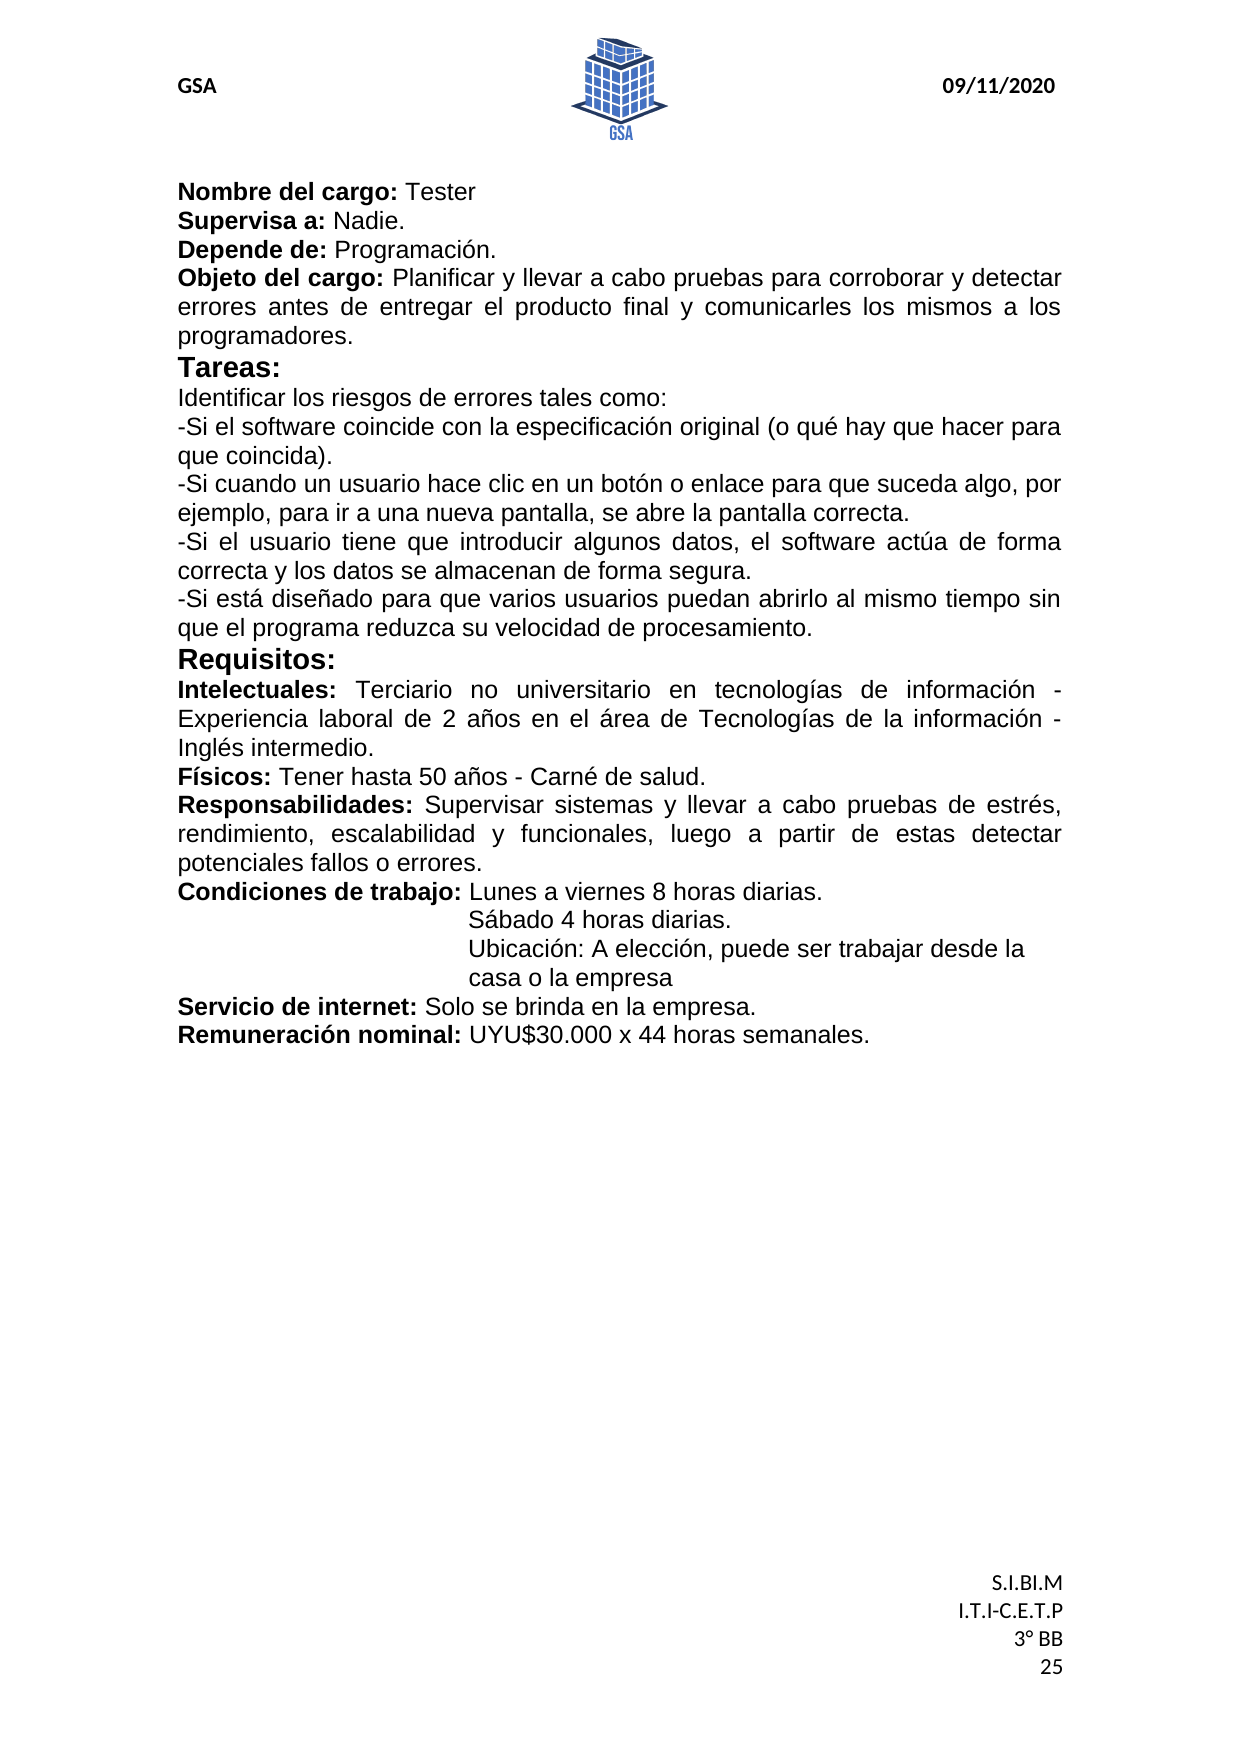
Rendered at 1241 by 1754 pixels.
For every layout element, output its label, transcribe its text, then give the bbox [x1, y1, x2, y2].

picture [568, 37, 672, 141]
text -Si está diseñado para que varios usuarios puedan abrirlo al mismo tiempo sin que el programa reduzca su velocidad de procesamiento. [177, 584, 1063, 642]
text Objeto del cargo: Planificar y llevar a cabo pruebas para corroborar y detectar errores antes de entregar el producto final y comunicarles los mismos a los programadores. [177, 263, 1063, 350]
text Requisitos: Intelectuales: Terciario no universitario en tecnologías de información - Experiencia laboral de 2 años en el área de Tecnologías de la información - Inglés intermedio. Físicos: Tener hasta 50 años - Carné de salud. Responsabilidades: Supervisar sistemas y llevar a cabo pruebas de estrés, rendimiento, escalabilidad y funcionales, luego a partir de estas detectar potenciales fallos o errores. [177, 642, 1063, 877]
text Tareas: [177, 350, 1063, 383]
text -Si el software coincide con la especificación original (o qué hay que hacer para que coincida). [177, 412, 1063, 469]
text Nombre del cargo: Tester [177, 177, 1063, 206]
text casa o la empresa [177, 963, 1063, 992]
text Identificar los riesgos de errores tales como: [177, 383, 1063, 412]
text -Si cuando un usuario hace clic en un botón o enlace para que suceda algo, por ejemplo, para ir a una nueva pantalla, se abre la pantalla correcta. [177, 469, 1063, 527]
text Remuneración nominal: UYU$30.000 x 44 horas semanales. [177, 1021, 1063, 1049]
text -Si el usuario tiene que introducir algunos datos, el software actúa de forma correcta y los datos se almacenan de forma segura. [177, 527, 1063, 584]
text Supervisa a: Nadie. [177, 206, 1063, 235]
text Servicio de internet: Solo se brinda en la empresa. [177, 992, 1063, 1021]
text Condiciones de trabajo: Lunes a viernes 8 horas diarias. Sábado 4 horas diarias. Ubicación: A elección, puede ser trabajar desde la [177, 877, 1063, 963]
text Depende de: Programación. [177, 235, 1063, 263]
